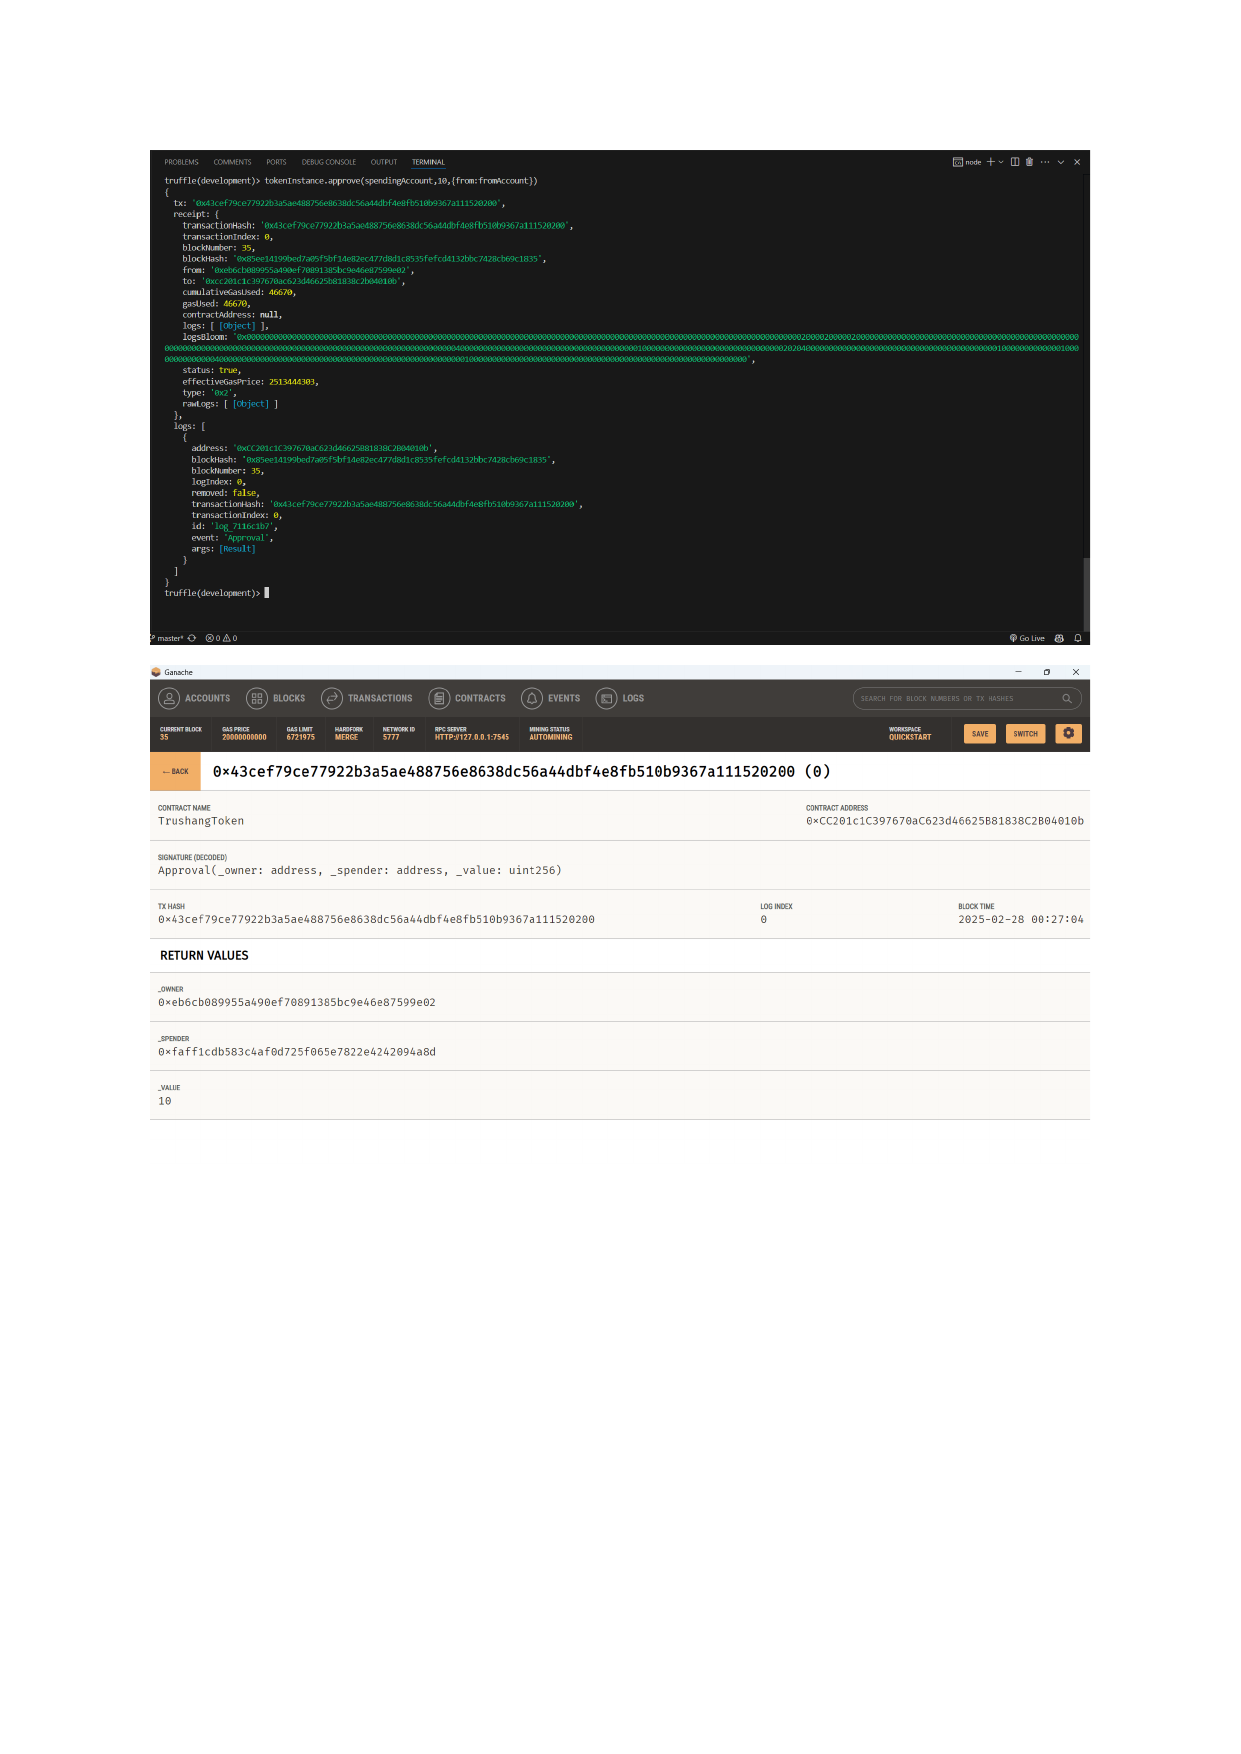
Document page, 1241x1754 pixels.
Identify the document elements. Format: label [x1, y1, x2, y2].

picture [150, 665, 1091, 1164]
picture [150, 150, 1091, 645]
